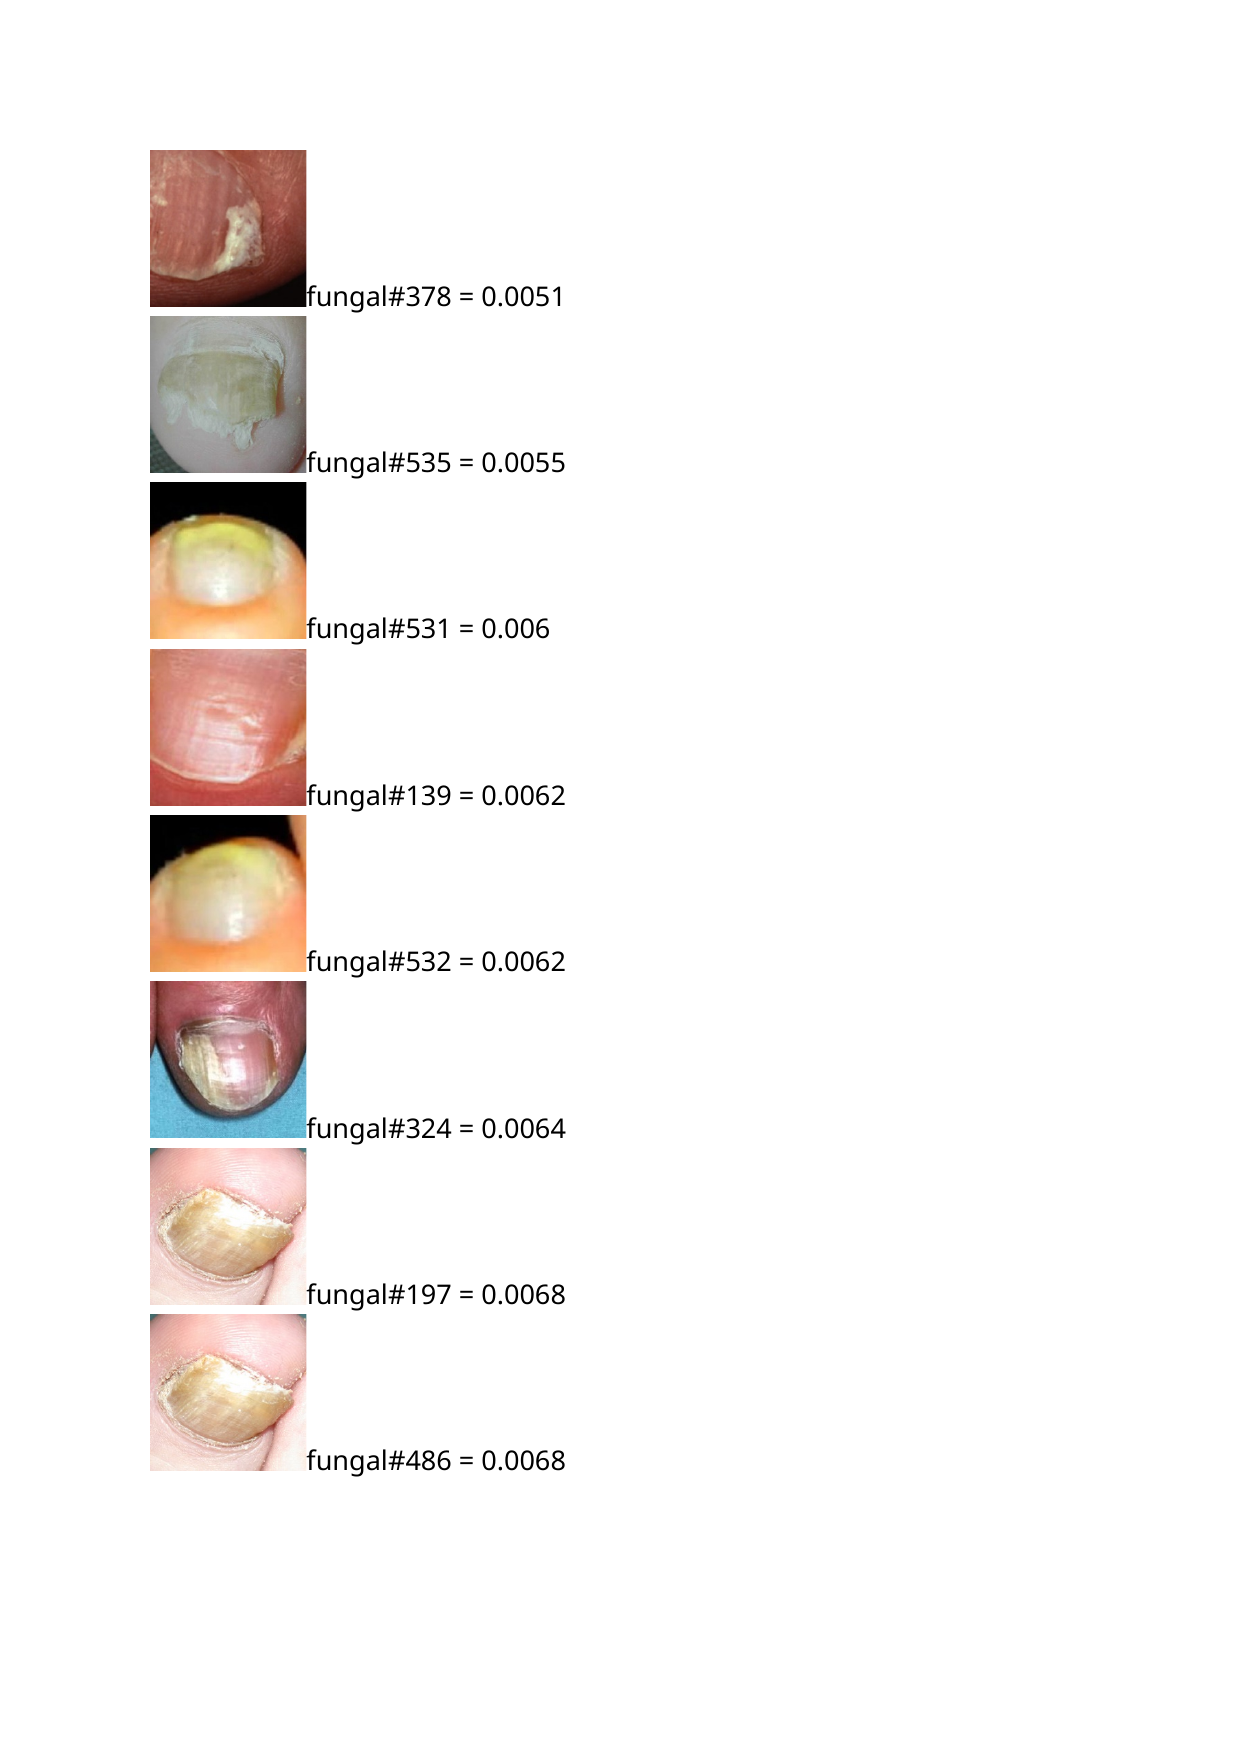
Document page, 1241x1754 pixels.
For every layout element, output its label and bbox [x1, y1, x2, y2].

picture [150, 482, 307, 639]
text [150, 150, 1090, 1479]
picture [150, 981, 307, 1138]
picture [150, 316, 307, 473]
picture [150, 1314, 307, 1471]
picture [150, 1148, 307, 1305]
picture [150, 815, 307, 972]
picture [150, 649, 307, 806]
picture [150, 150, 307, 307]
